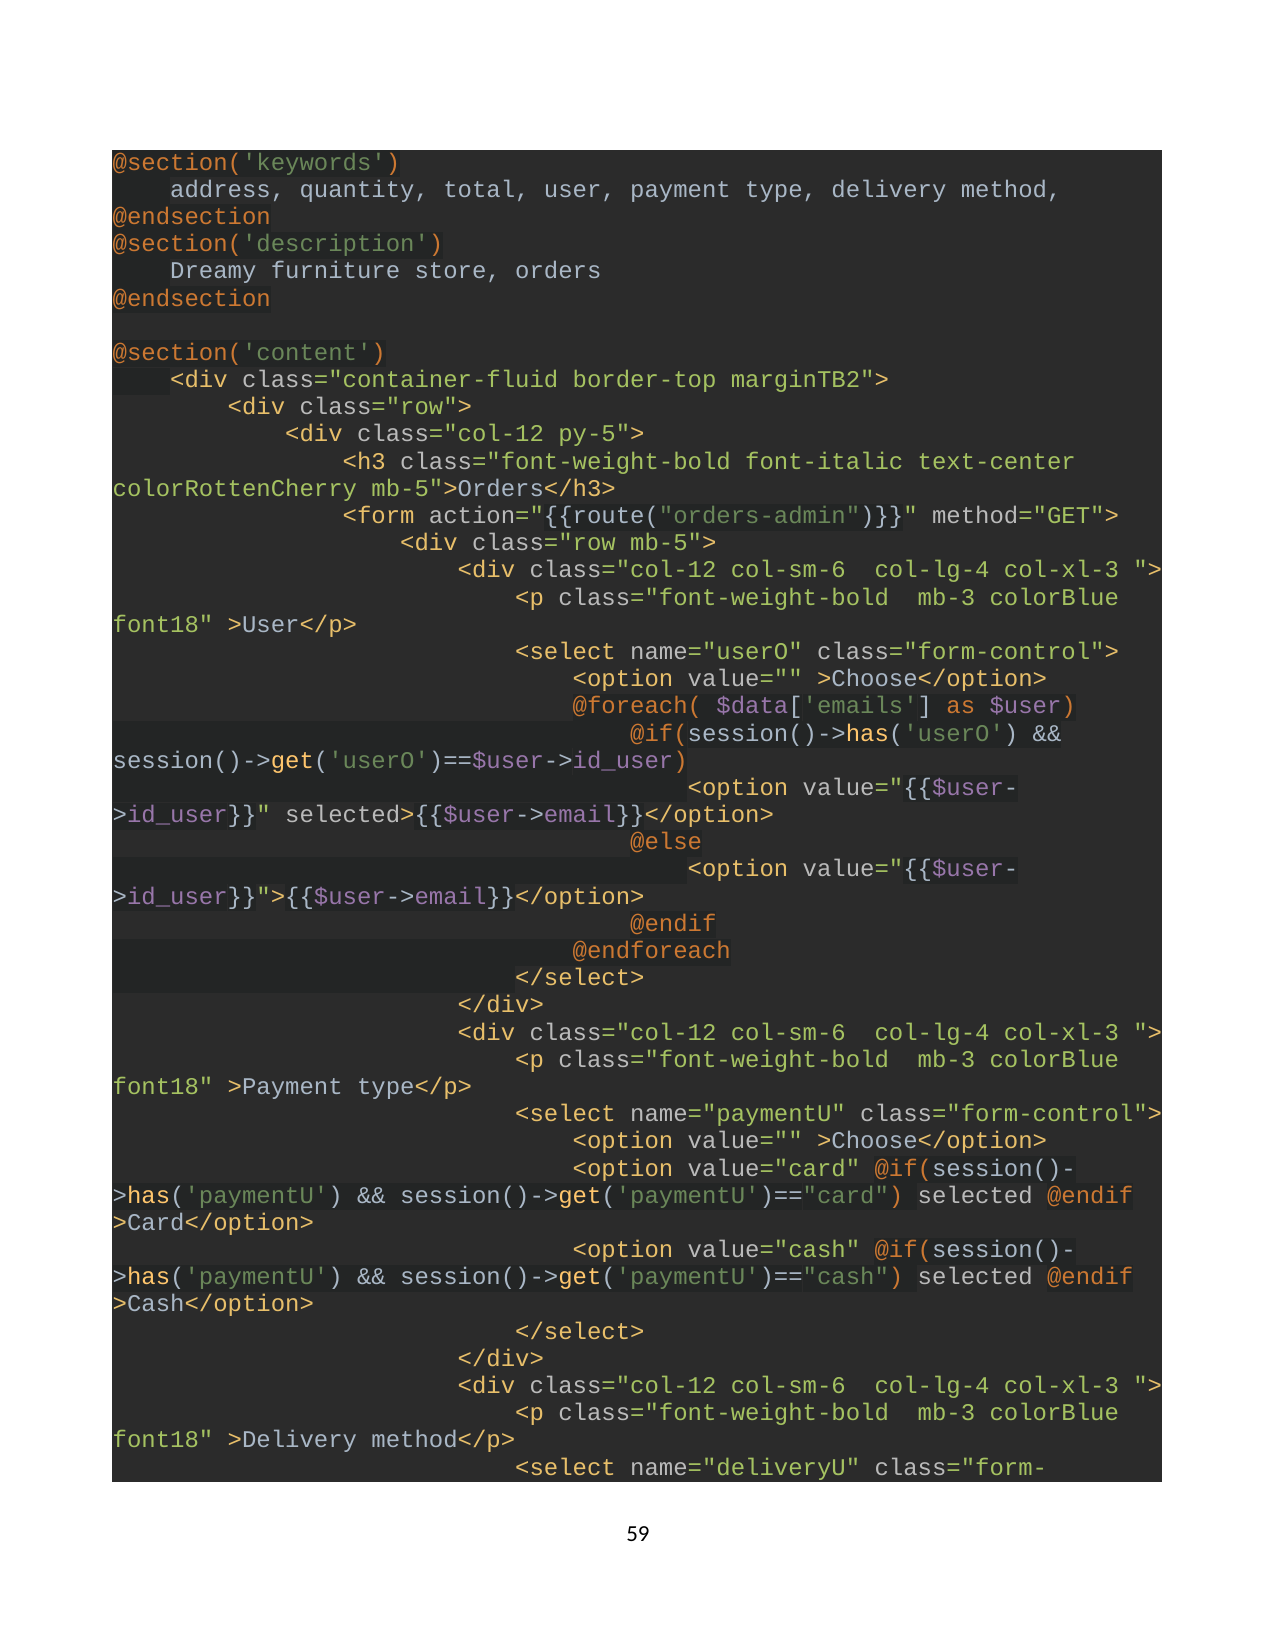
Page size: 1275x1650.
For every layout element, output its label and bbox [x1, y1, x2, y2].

text [112, 150, 1162, 1482]
